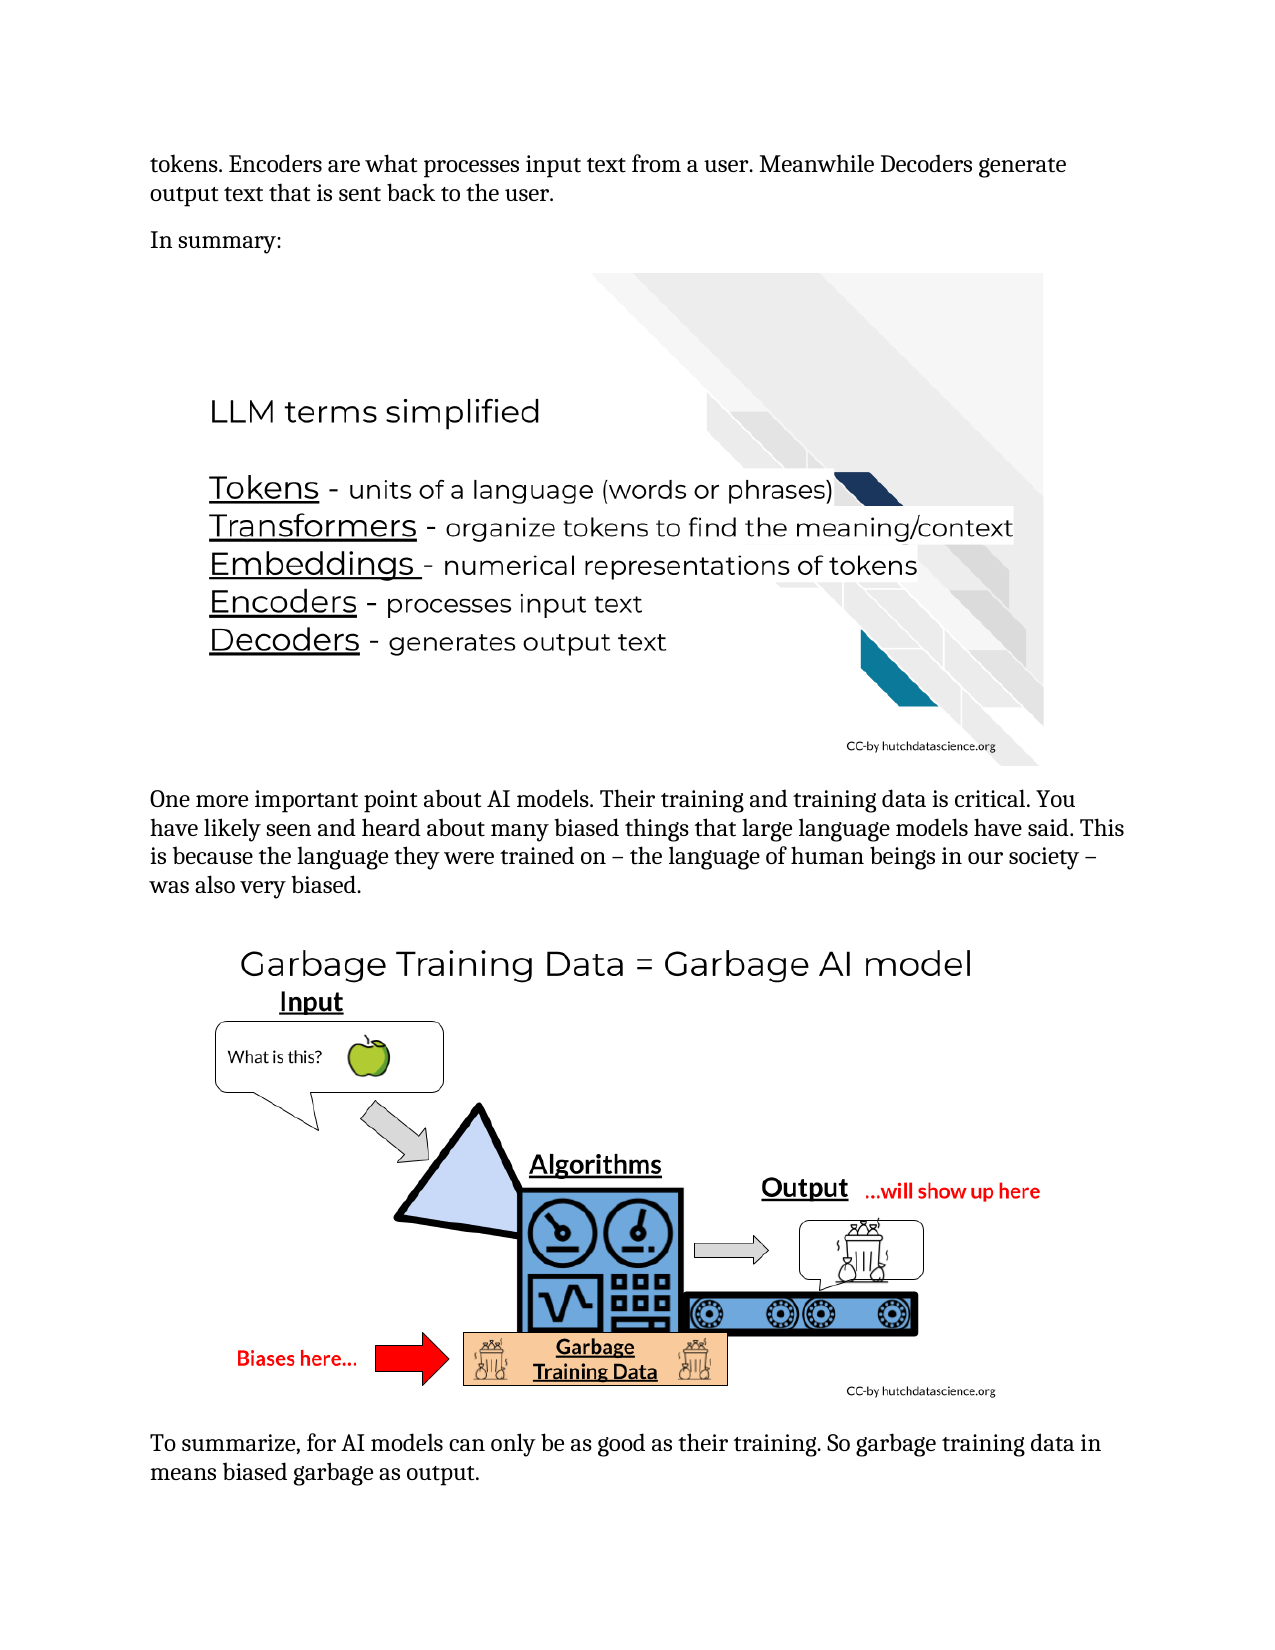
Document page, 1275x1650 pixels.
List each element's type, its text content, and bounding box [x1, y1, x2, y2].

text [150, 150, 1125, 207]
picture [168, 918, 1044, 1411]
picture [168, 273, 1044, 766]
text One more important point about AI models. Their training and training data is critical. You have likely seen and heard about many biased things that large language models have said. This is because the language they were trained on – the language of human beings in our society – was also very biased. [150, 785, 1125, 900]
text To summarize, for AI models can only be as good as their training. So garbage training data in means biased garbage as output. [150, 1429, 1125, 1487]
text In summary: [150, 226, 1125, 255]
